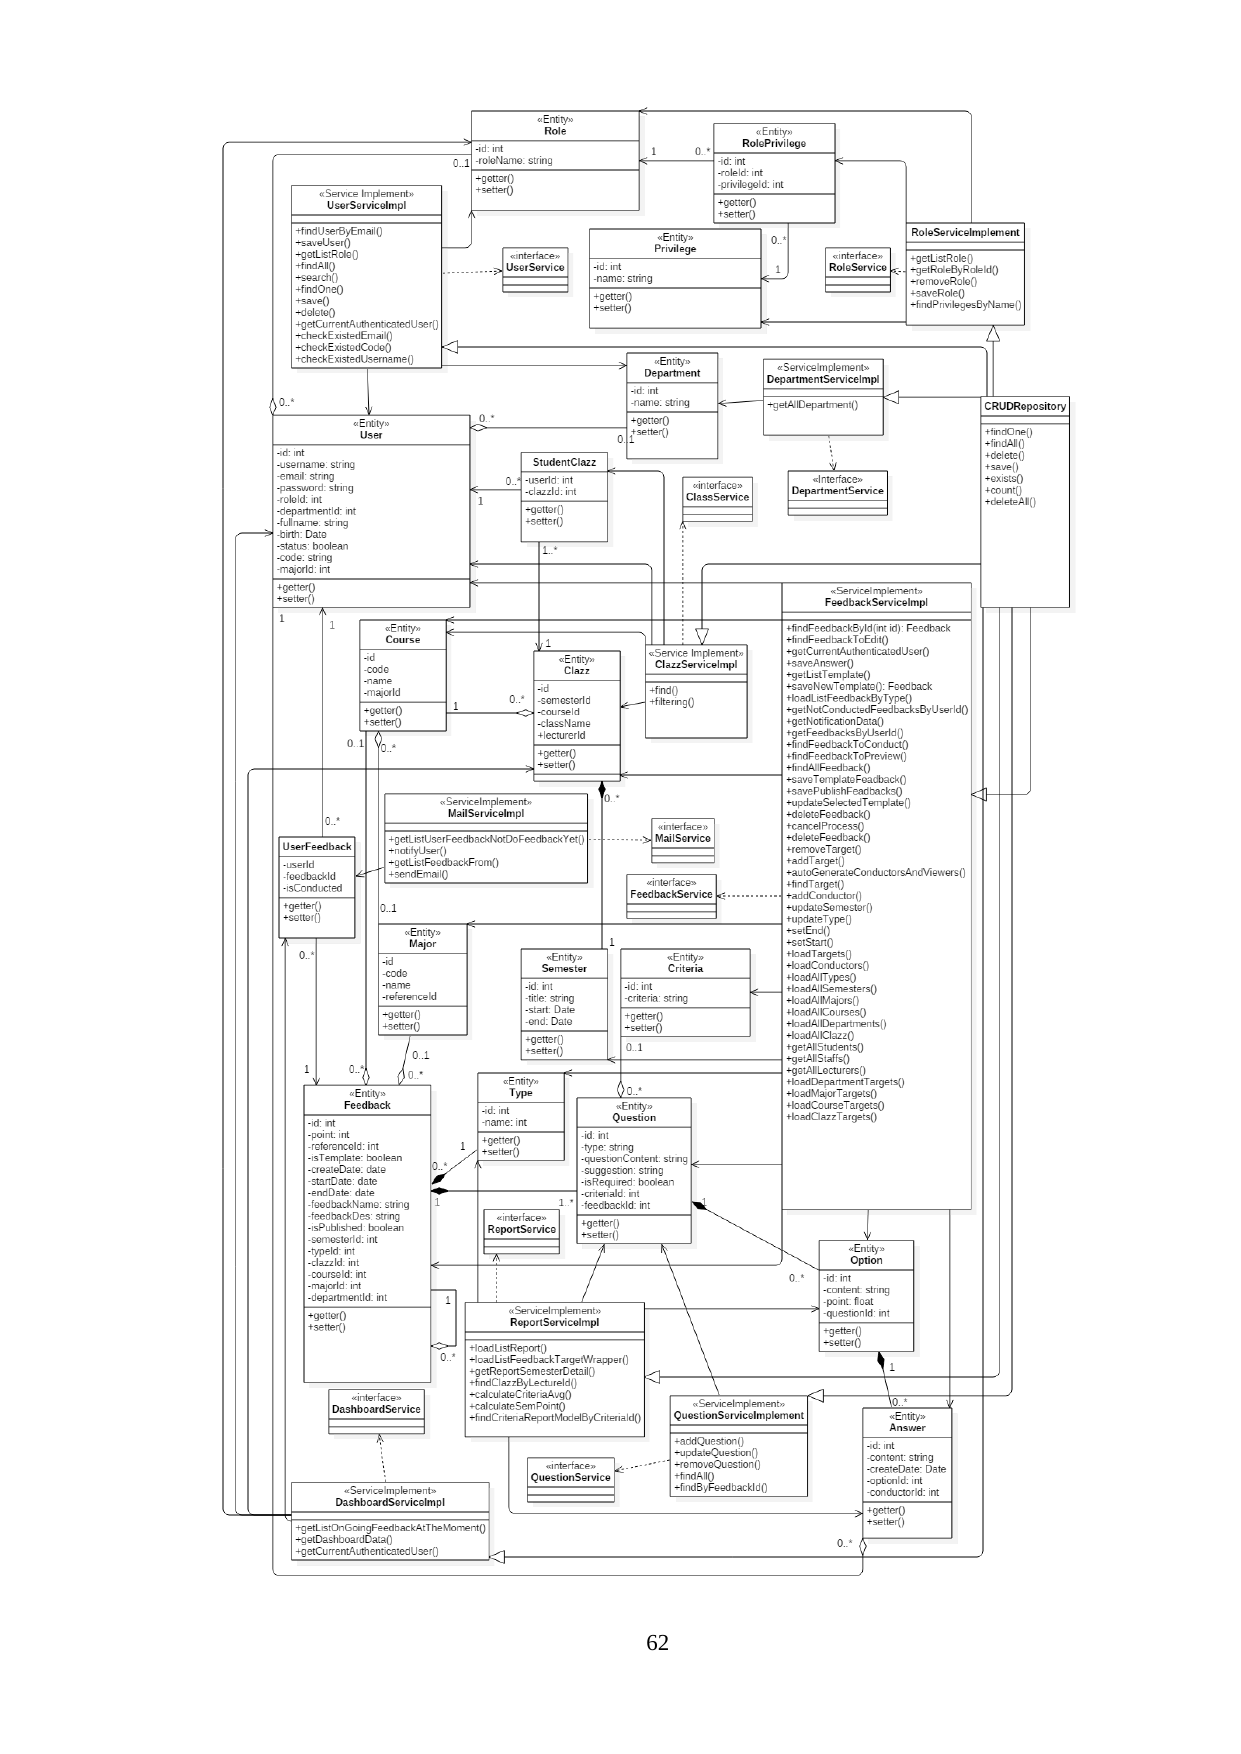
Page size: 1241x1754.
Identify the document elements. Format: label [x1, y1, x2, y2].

picture [215, 103, 1100, 1607]
